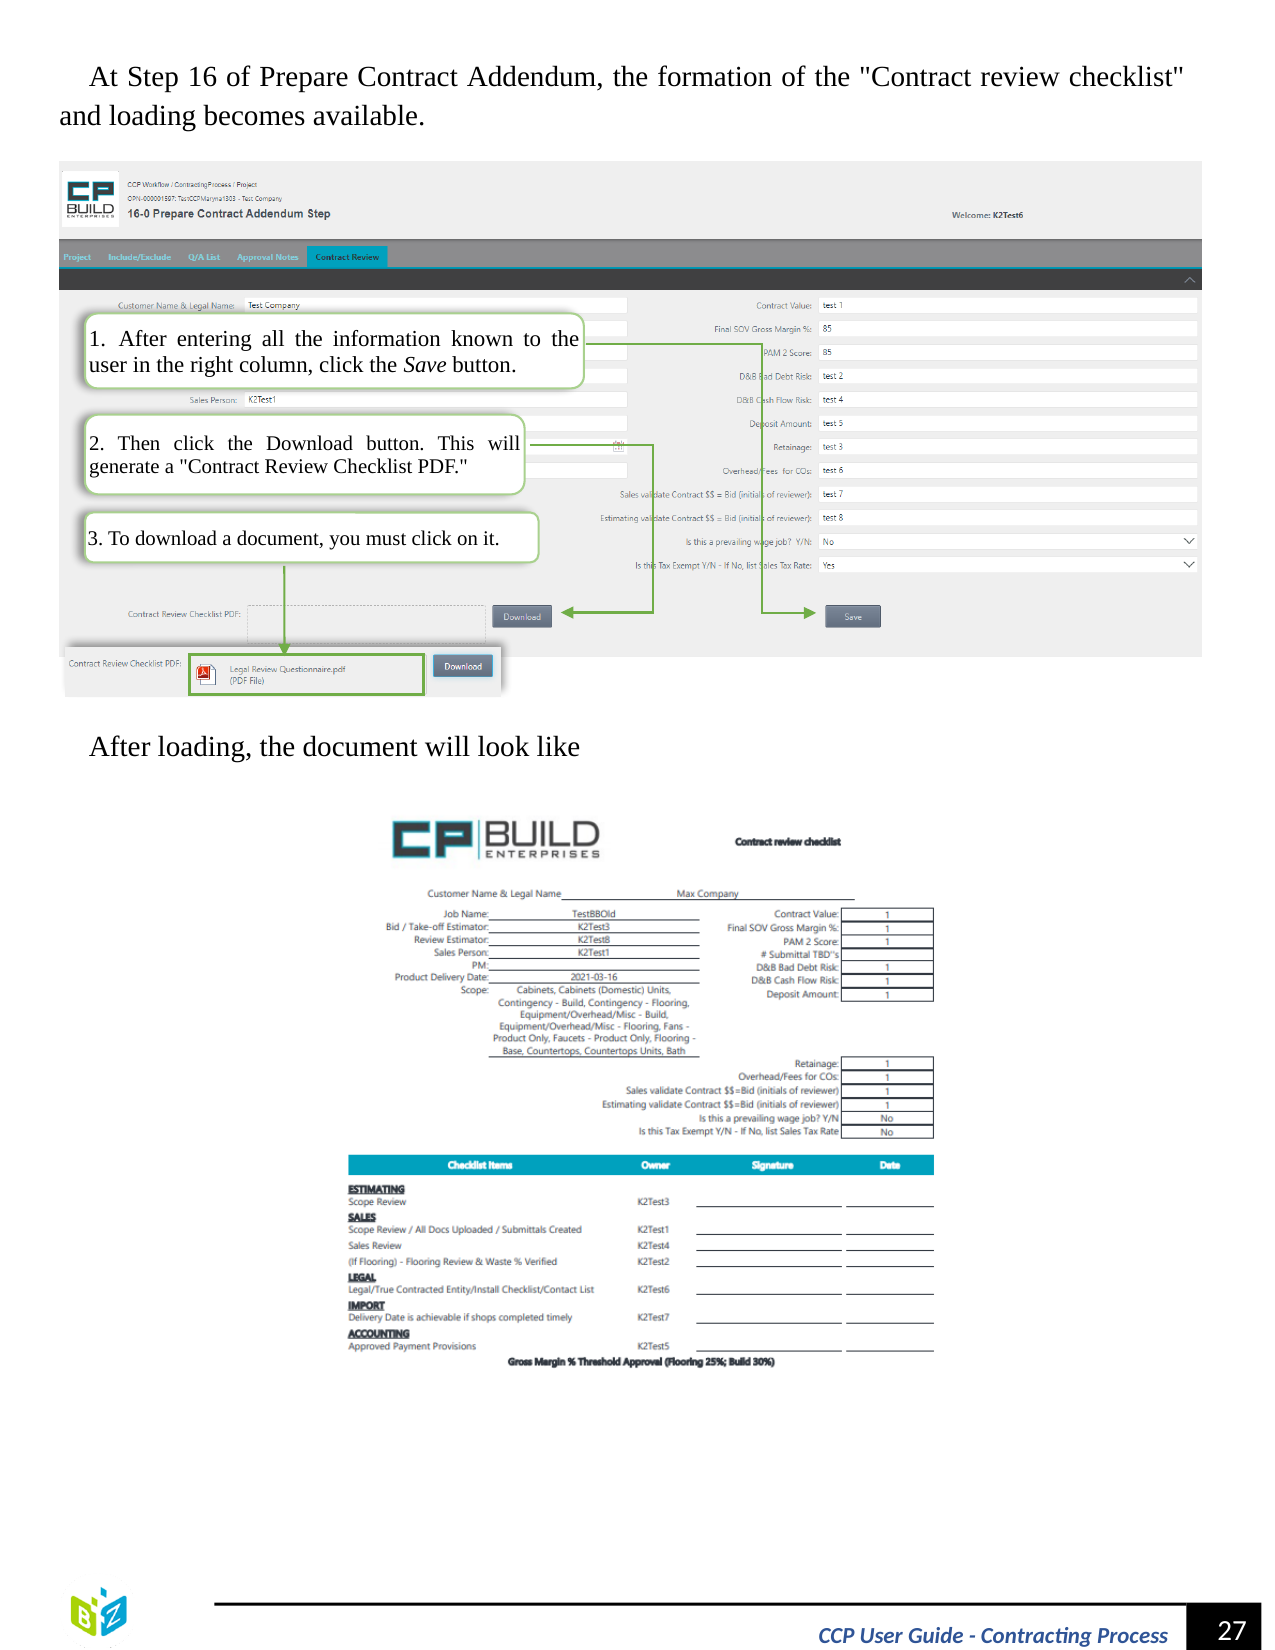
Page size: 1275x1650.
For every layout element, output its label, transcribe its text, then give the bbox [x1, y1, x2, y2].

text At Step 16 of Prepare Contract Addendum, the formation of the "Contract review checklist" and loading becomes available. [59, 59, 1186, 131]
picture [326, 790, 949, 1385]
picture [59, 161, 1202, 697]
text After loading, the document will look like [59, 729, 1186, 763]
picture [59, 1572, 135, 1648]
